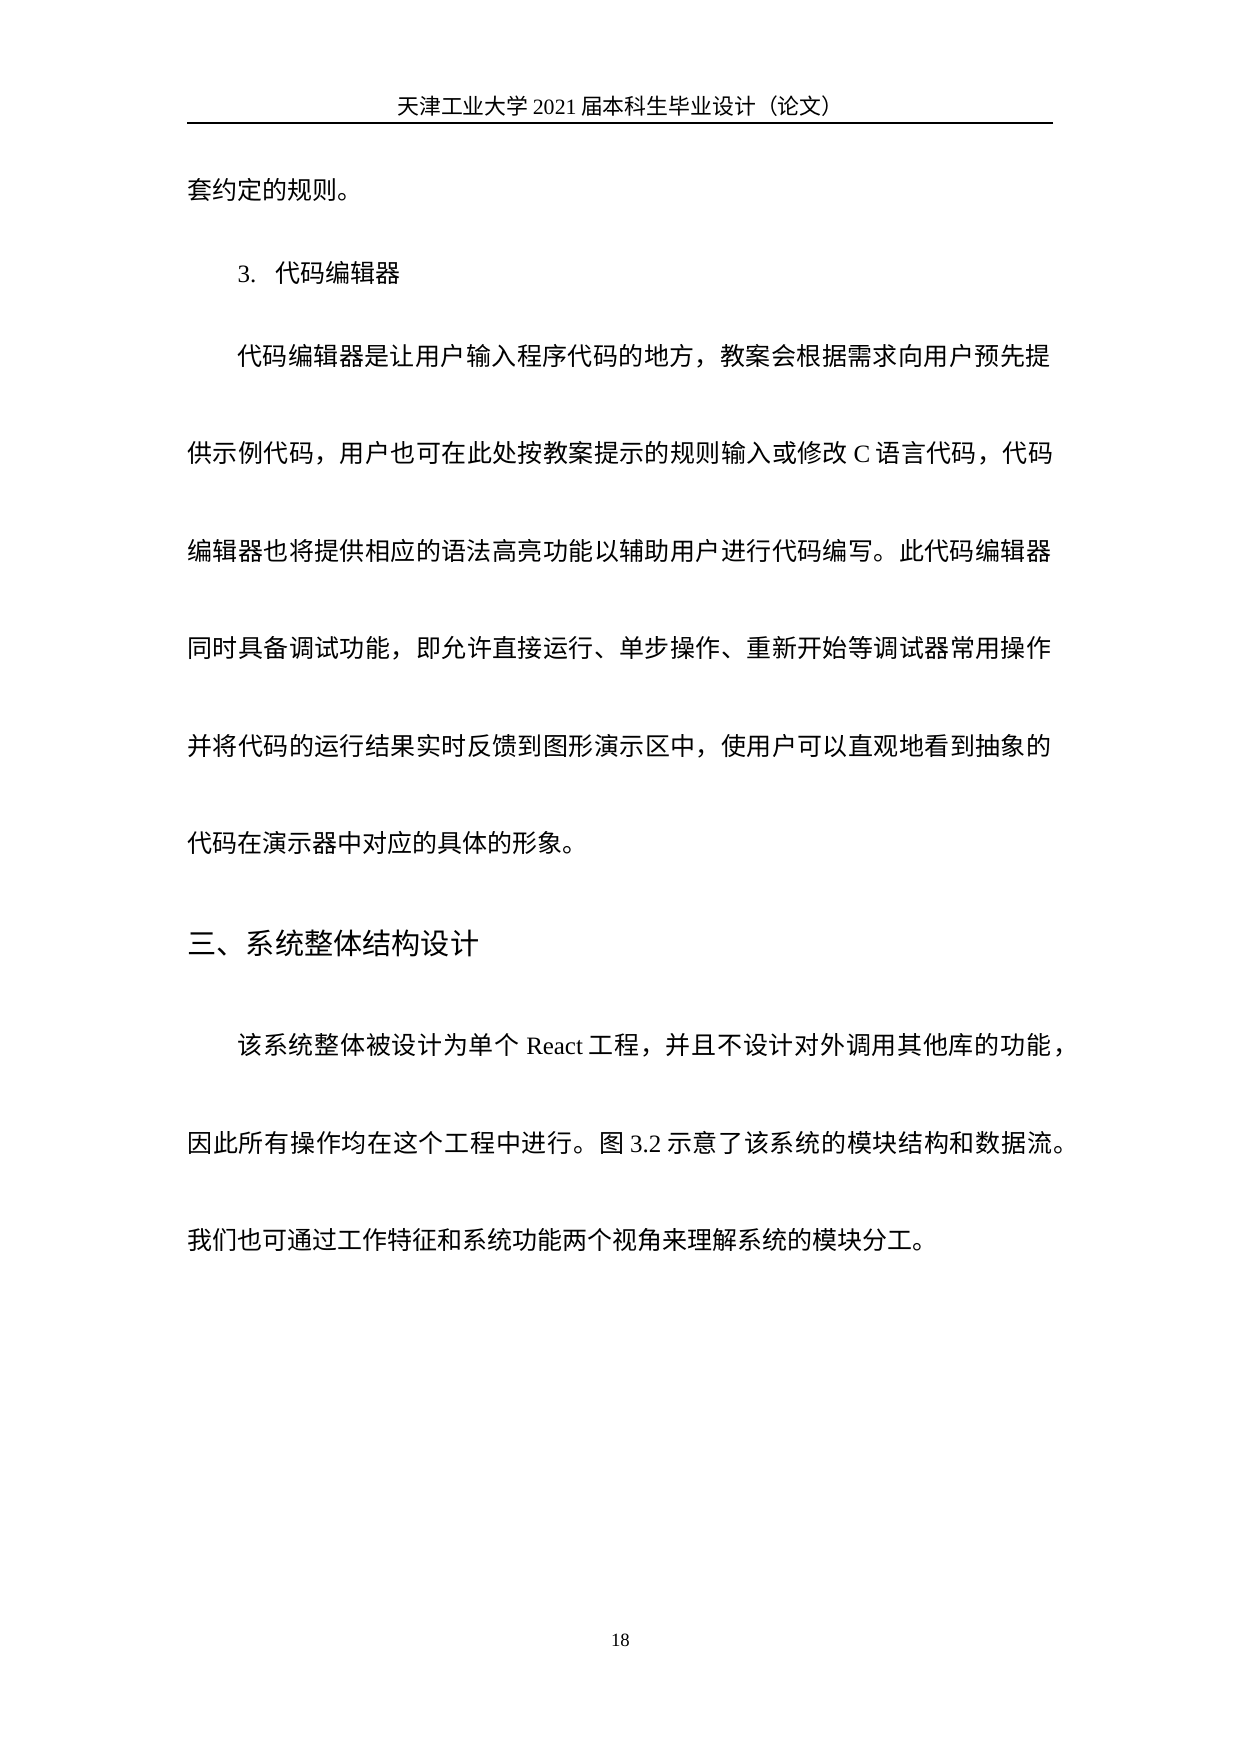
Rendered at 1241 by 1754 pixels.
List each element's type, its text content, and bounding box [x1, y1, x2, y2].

text 代码编辑器是让用户输入程序代码的地方，教案会根据需求向用户预先提供示例代码，用户也可在此处按教案提示的规则输入或修改C语言代码，代码编辑器也将提供相应的语法高亮功能以辅助用户进行代码编写。此代码编辑器同时具备调试功能，即允许直接运行、单步操作、重新开始等调试器常用操作，并将代码的运行结果实时反馈到图形演示区中，使用户可以直观地看到抽象的代码在演示器中对应的具体的形象。 [187, 322, 1053, 874]
text 3. 代码编辑器 [187, 239, 1053, 304]
subtitle 三、系统整体结构设计 [187, 909, 1053, 974]
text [187, 156, 1053, 221]
text 该系统整体被设计为单个React工程，并且不设计对外调用其他库的功能，因此所有操作均在这个工程中进行。图3.2示意了该系统的模块结构和数据流。我们也可通过工作特征和系统功能两个视角来理解系统的模块分工。 [187, 1011, 1053, 1271]
